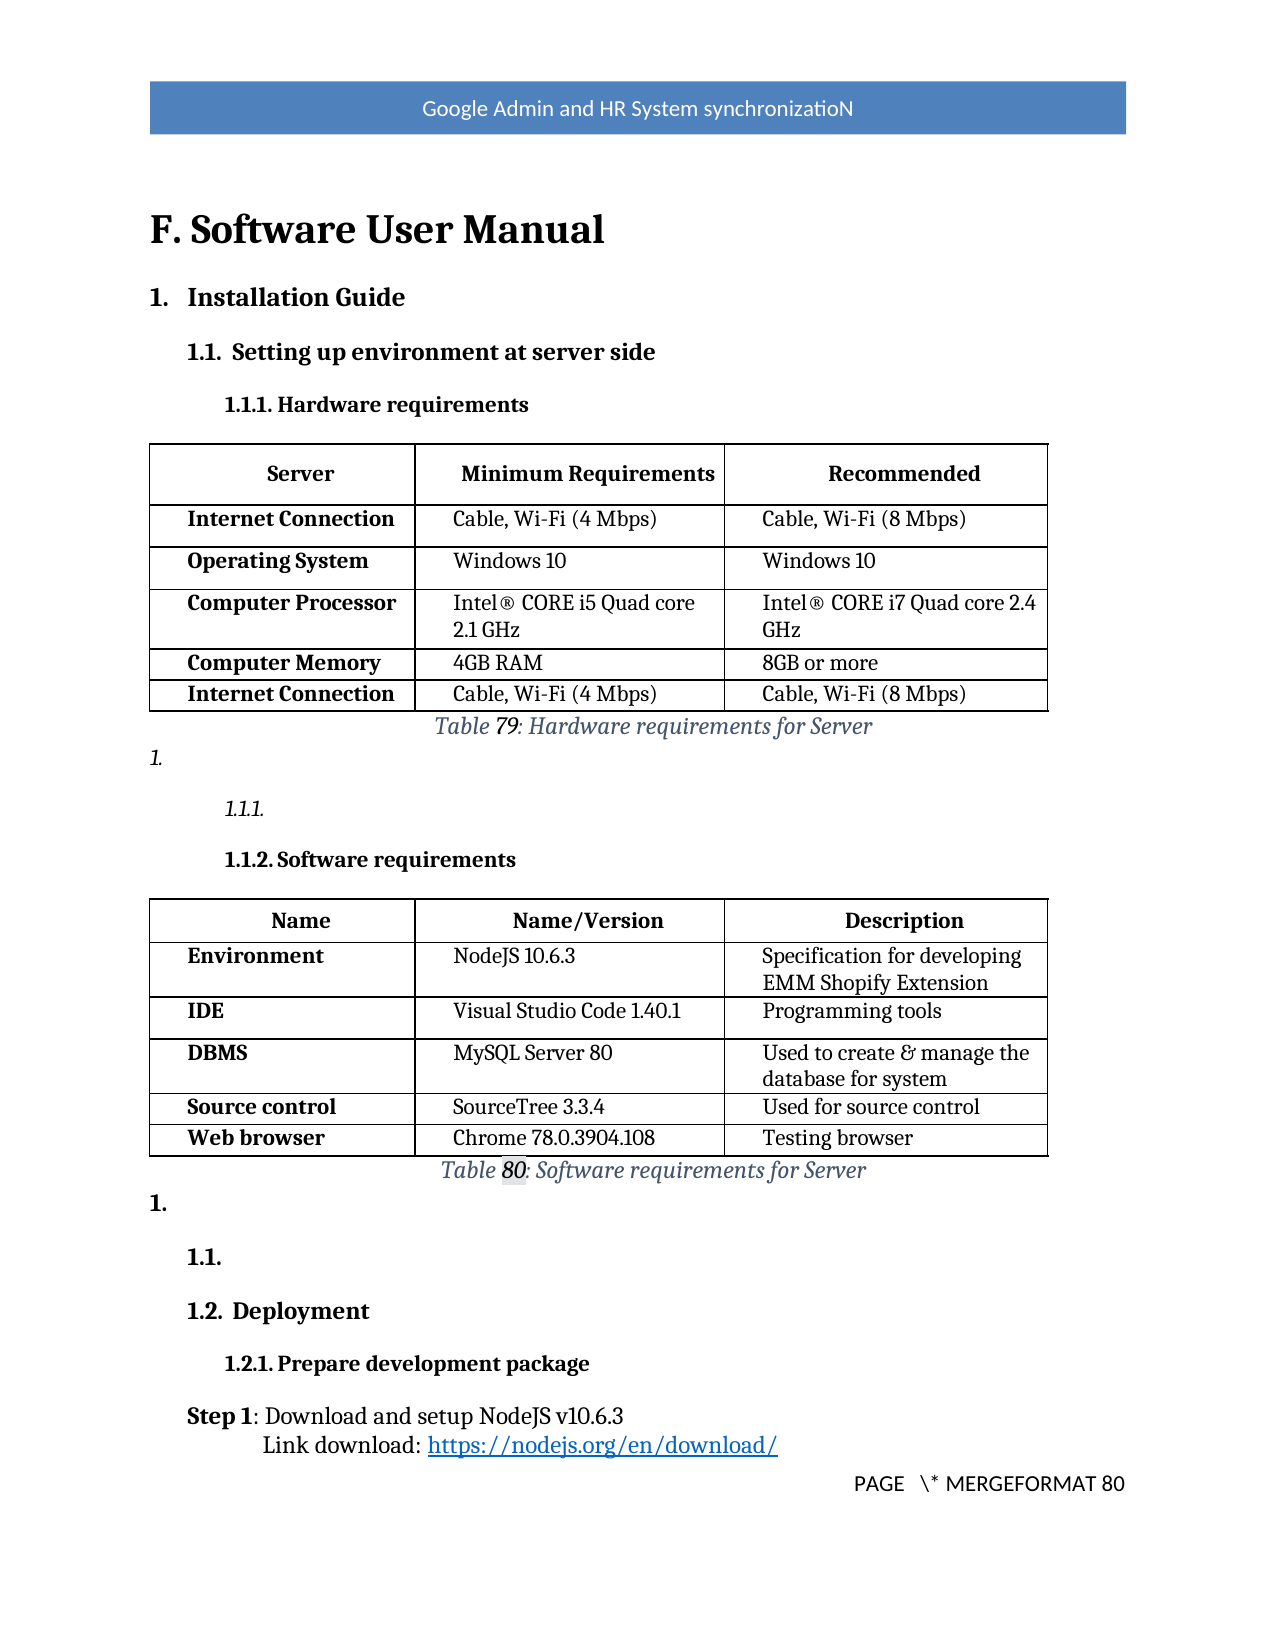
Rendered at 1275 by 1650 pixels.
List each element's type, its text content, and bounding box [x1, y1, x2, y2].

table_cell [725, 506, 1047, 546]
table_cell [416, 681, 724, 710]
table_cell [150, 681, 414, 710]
subtitle Hardware requirements [225, 392, 1125, 418]
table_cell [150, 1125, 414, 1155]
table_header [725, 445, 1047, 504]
text Table 80: Software requirements for Server [526, 1156, 1125, 1185]
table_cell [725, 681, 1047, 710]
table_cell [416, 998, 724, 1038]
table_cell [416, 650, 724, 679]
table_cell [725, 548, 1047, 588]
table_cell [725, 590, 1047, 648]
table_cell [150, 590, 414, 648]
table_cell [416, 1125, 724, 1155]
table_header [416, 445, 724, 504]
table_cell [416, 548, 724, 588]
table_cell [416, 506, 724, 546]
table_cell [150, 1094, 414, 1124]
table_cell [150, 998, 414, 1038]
subtitle F. Software User Manual [150, 206, 1125, 254]
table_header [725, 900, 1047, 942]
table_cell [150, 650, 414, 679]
text Table 80: Software requirements for Server [187, 1157, 502, 1185]
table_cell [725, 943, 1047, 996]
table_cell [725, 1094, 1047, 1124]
subtitle Installation Guide [150, 282, 1125, 313]
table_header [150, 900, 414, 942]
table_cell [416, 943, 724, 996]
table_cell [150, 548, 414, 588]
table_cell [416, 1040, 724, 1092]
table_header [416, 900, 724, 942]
subtitle Software requirements [225, 847, 1125, 873]
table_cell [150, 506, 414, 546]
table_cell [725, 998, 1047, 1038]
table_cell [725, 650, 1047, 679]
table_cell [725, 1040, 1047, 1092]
text Step 1: Download and setup NodeJS v10.6.3 [187, 1402, 1125, 1431]
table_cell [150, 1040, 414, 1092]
text Link download: https://nodejs.org/en/download/ [187, 1431, 1125, 1459]
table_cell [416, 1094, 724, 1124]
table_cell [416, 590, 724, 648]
subtitle Prepare development package [225, 1351, 1125, 1377]
text Table 79: Hardware requirements for Server [187, 712, 1125, 741]
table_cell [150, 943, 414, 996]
subtitle Setting up environment at server side [187, 338, 1125, 367]
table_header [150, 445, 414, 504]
subtitle Deployment [187, 1297, 1125, 1326]
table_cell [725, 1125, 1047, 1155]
